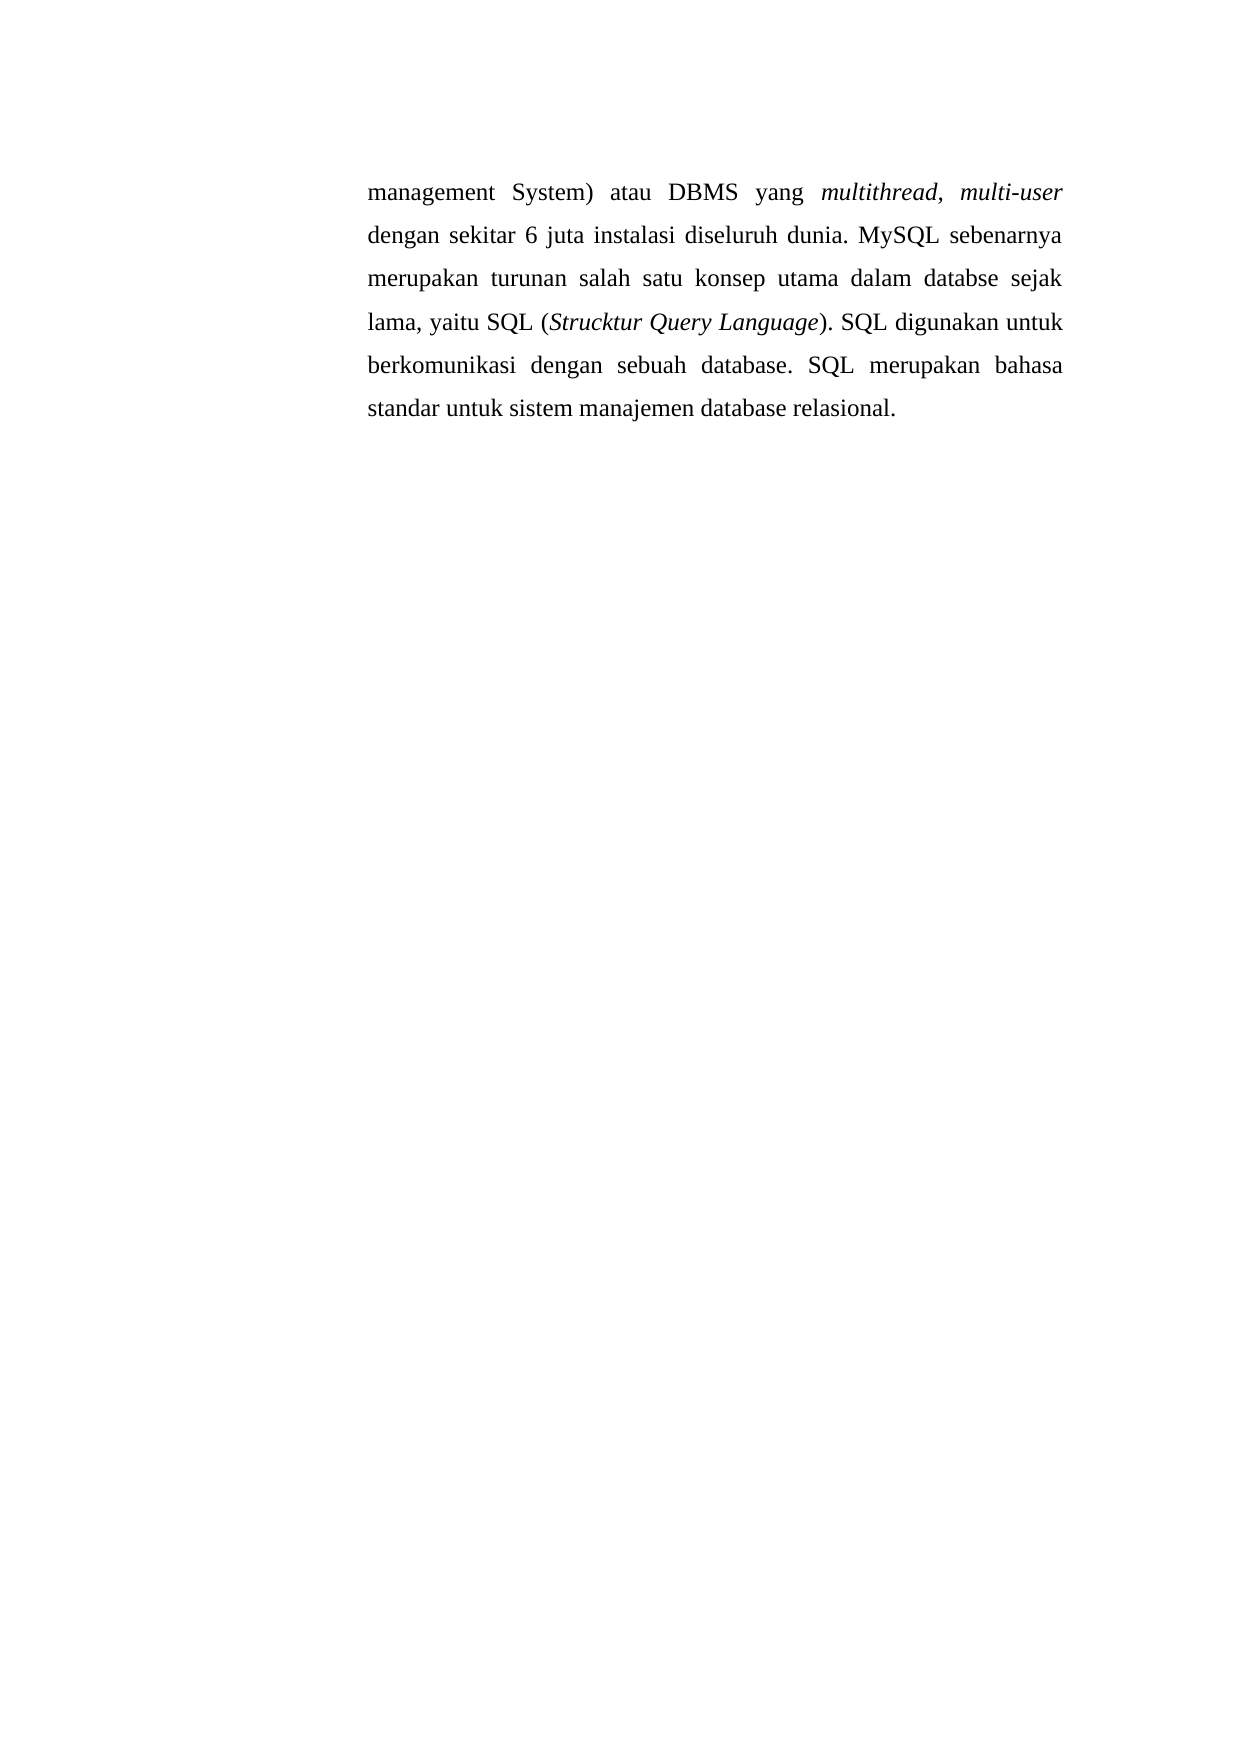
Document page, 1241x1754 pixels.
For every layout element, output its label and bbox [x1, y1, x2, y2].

text [367, 177, 1063, 422]
